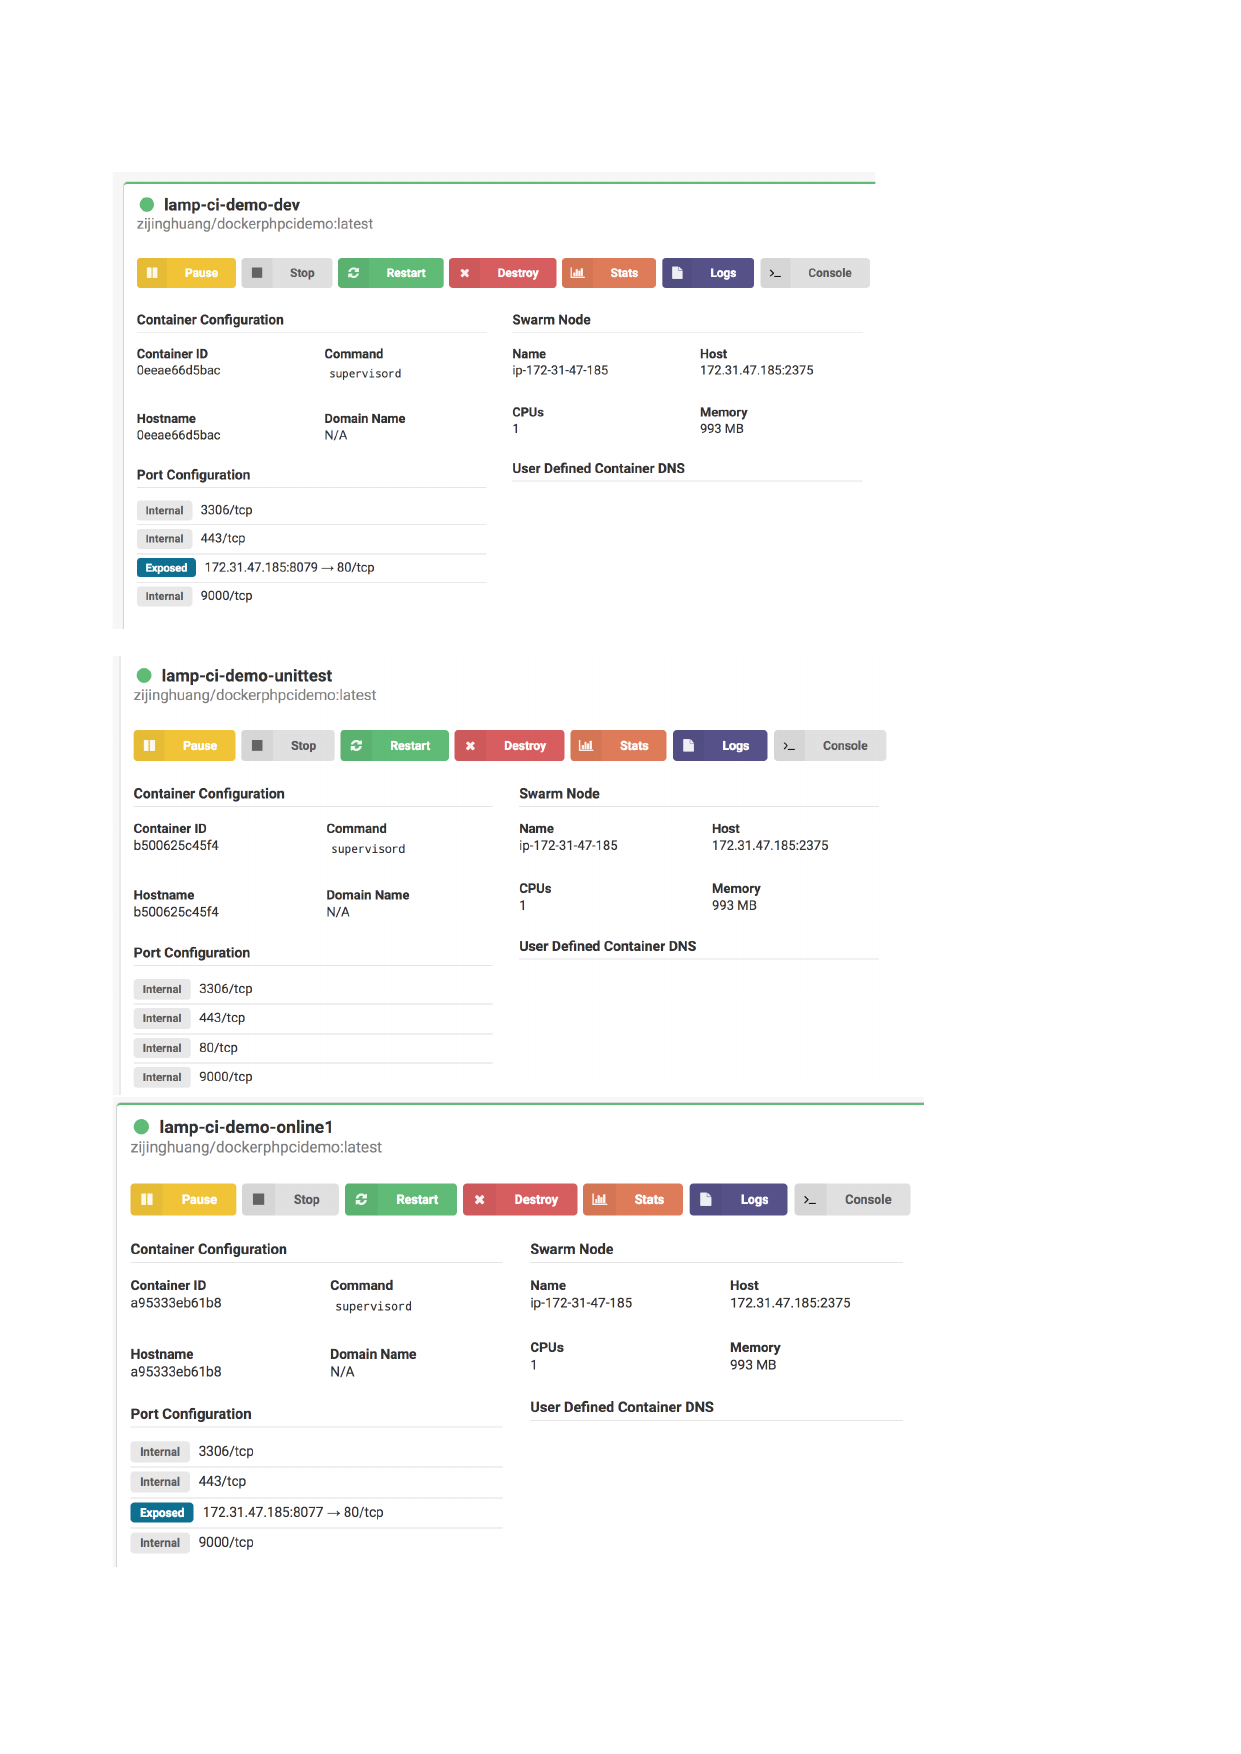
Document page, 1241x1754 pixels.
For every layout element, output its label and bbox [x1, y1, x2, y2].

picture [112, 172, 876, 629]
picture [112, 1097, 924, 1567]
picture [112, 656, 901, 1095]
